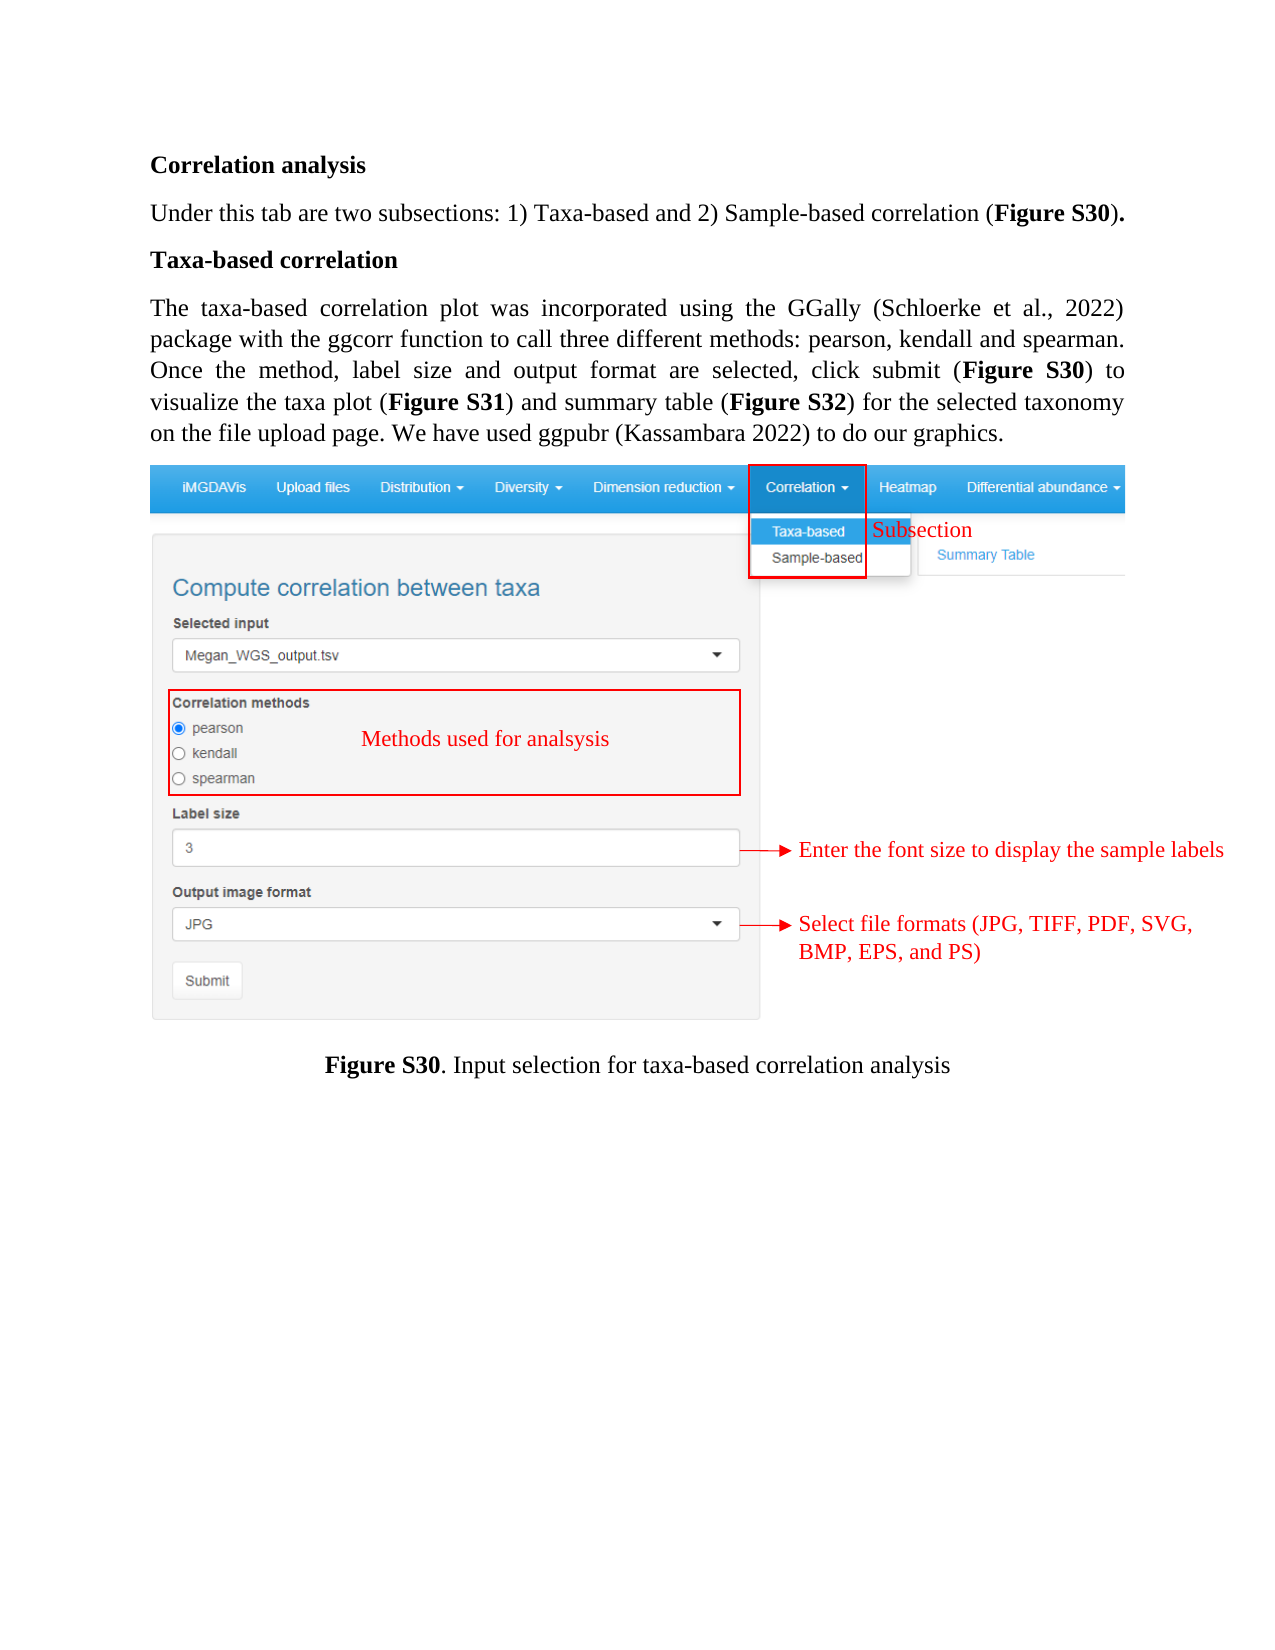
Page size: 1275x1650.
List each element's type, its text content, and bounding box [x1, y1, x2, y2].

text Taxa-based correlation [150, 245, 1125, 274]
picture [750, 466, 865, 576]
text Figure S30. Input selection for taxa-based correlation analysis [150, 1050, 1125, 1078]
text The taxa-based correlation plot was incorporated using the GGally (Schloerke et al., 2022) package with the ggcorr function to call three different methods: pearson, kendall and spearman. Once the method, label size and output format are selected, click submit (Figure S30) to visualize the taxa plot (Figure S31) and summary table (Figure S32) for the selected taxonomy on the file upload page. We have used ggpubr (Kassambara 2022) to do our graphics. [150, 293, 1125, 446]
picture [150, 465, 1125, 1031]
text Correlation analysis [150, 150, 1125, 179]
text Under this tab are two subsections: 1) Taxa-based and 2) Sample-based correlation (Figure S30). [150, 198, 1125, 226]
